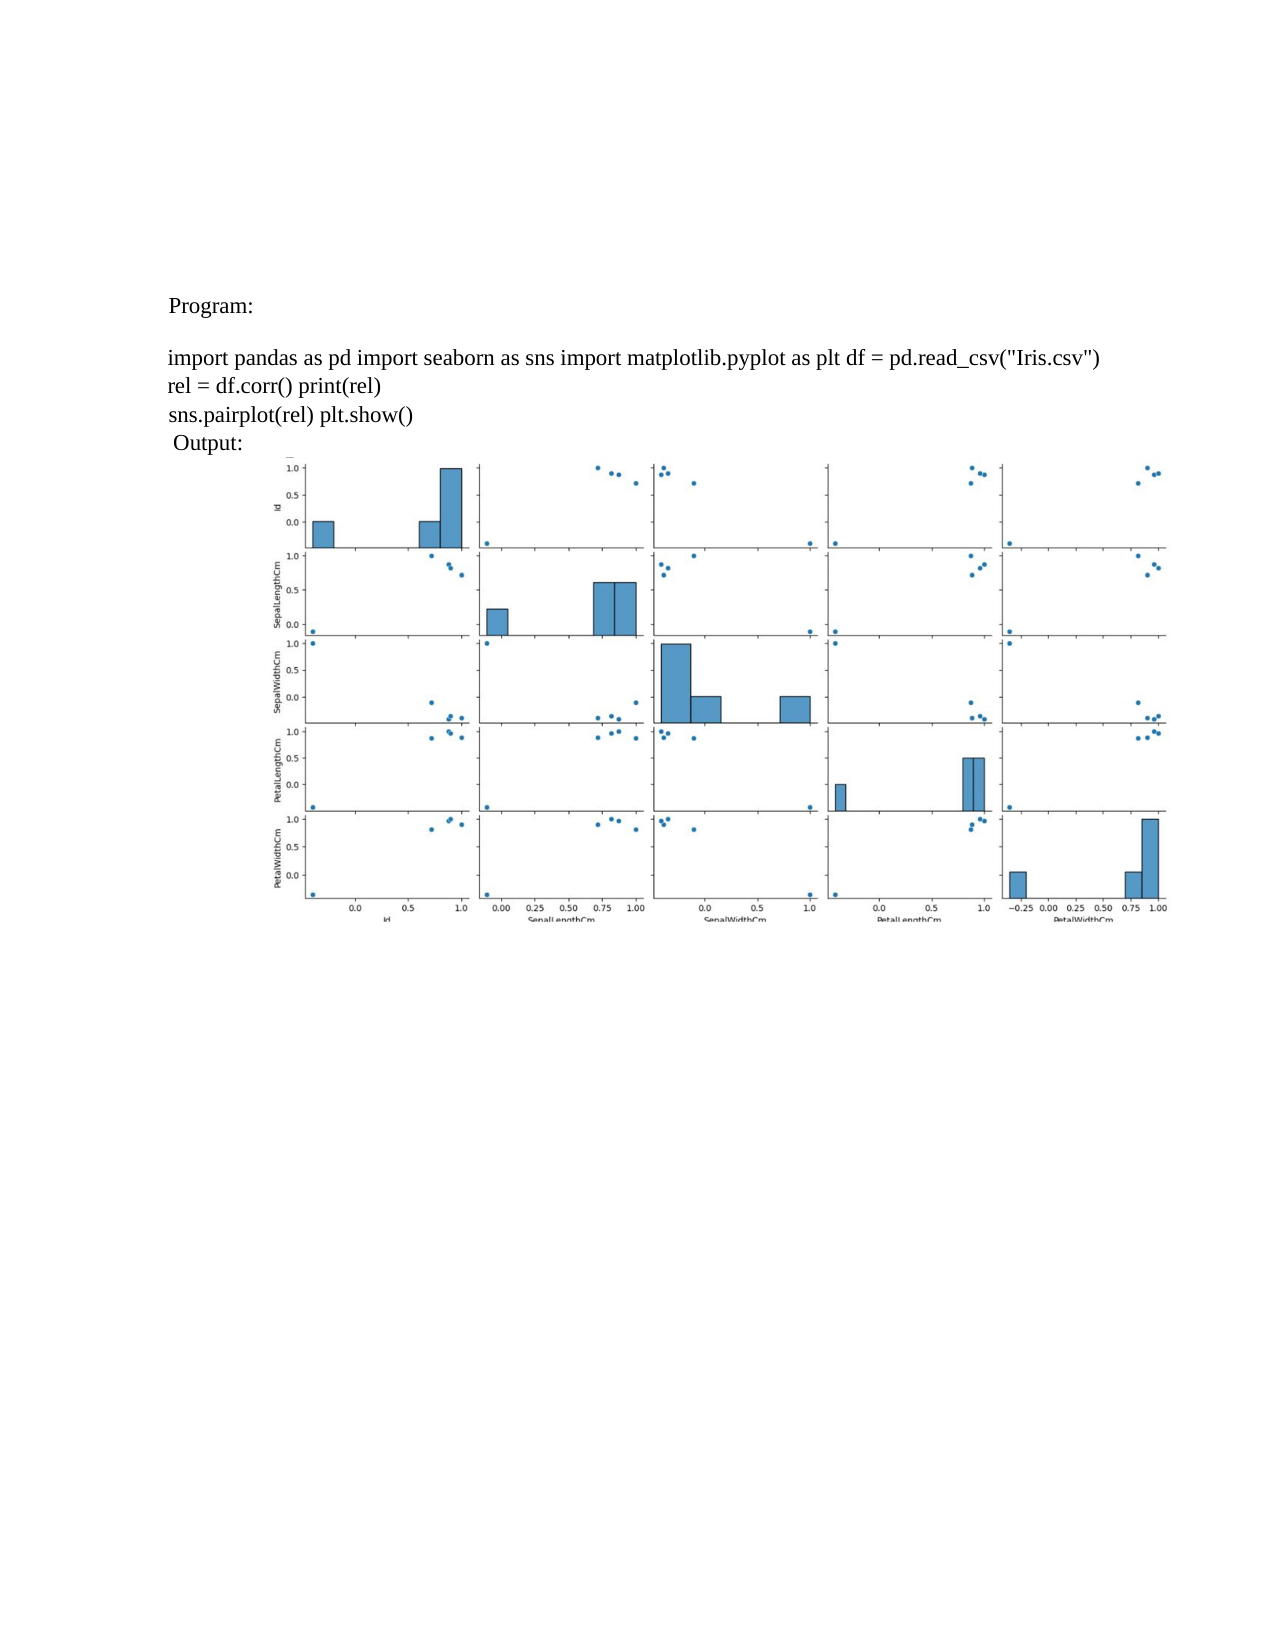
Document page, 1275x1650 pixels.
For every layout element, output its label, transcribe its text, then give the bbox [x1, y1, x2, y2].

text Program: [168, 292, 1194, 318]
text rel = df.corr() print(rel) sns.pairplot(rel) plt.show() [167, 372, 462, 427]
text Output: [167, 429, 342, 456]
picture [236, 457, 1182, 922]
text import pandas as pd import seaborn as sns import matplotlib.pyplot as plt df = pd.read_csv("Iris.csv") [167, 344, 1194, 370]
